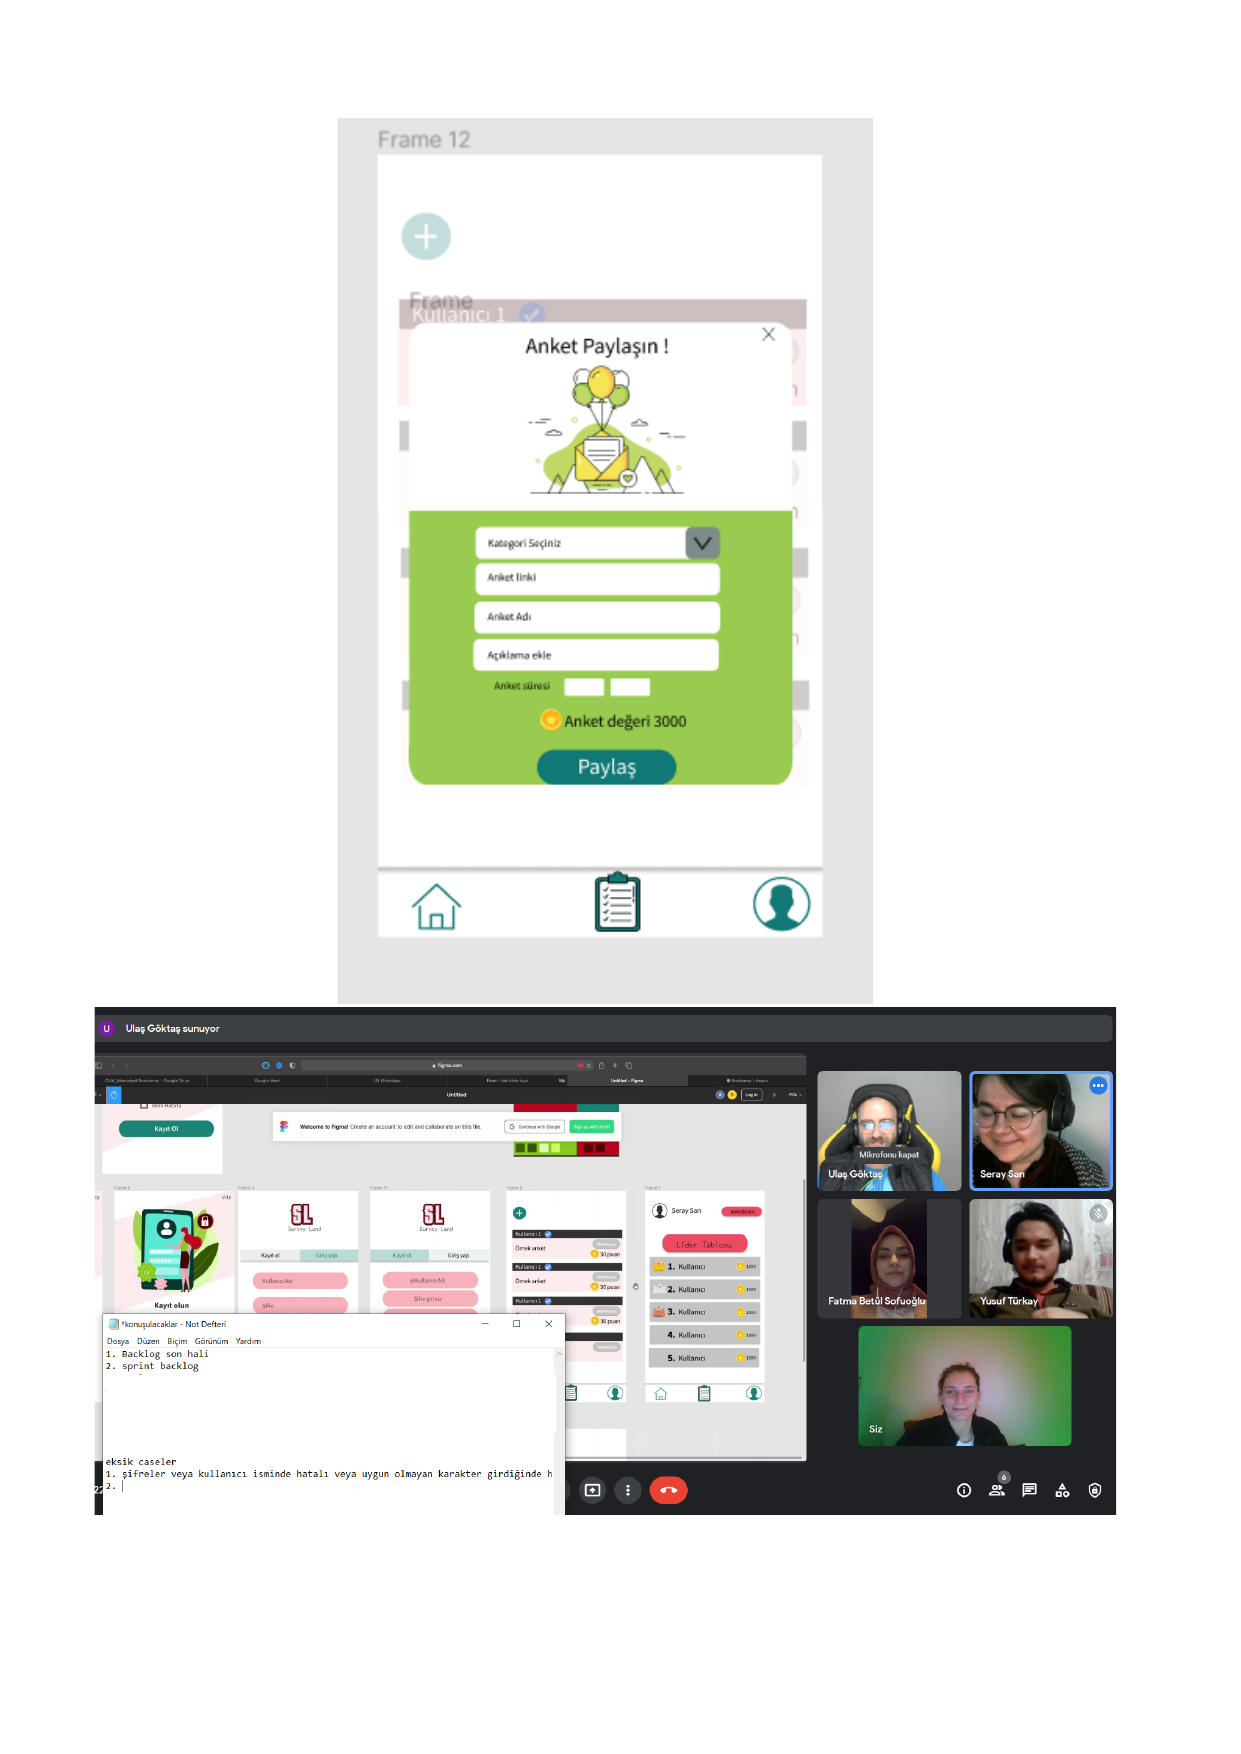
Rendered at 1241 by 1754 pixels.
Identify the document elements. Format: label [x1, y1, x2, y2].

picture [94, 1007, 1117, 1515]
picture [337, 118, 874, 1004]
